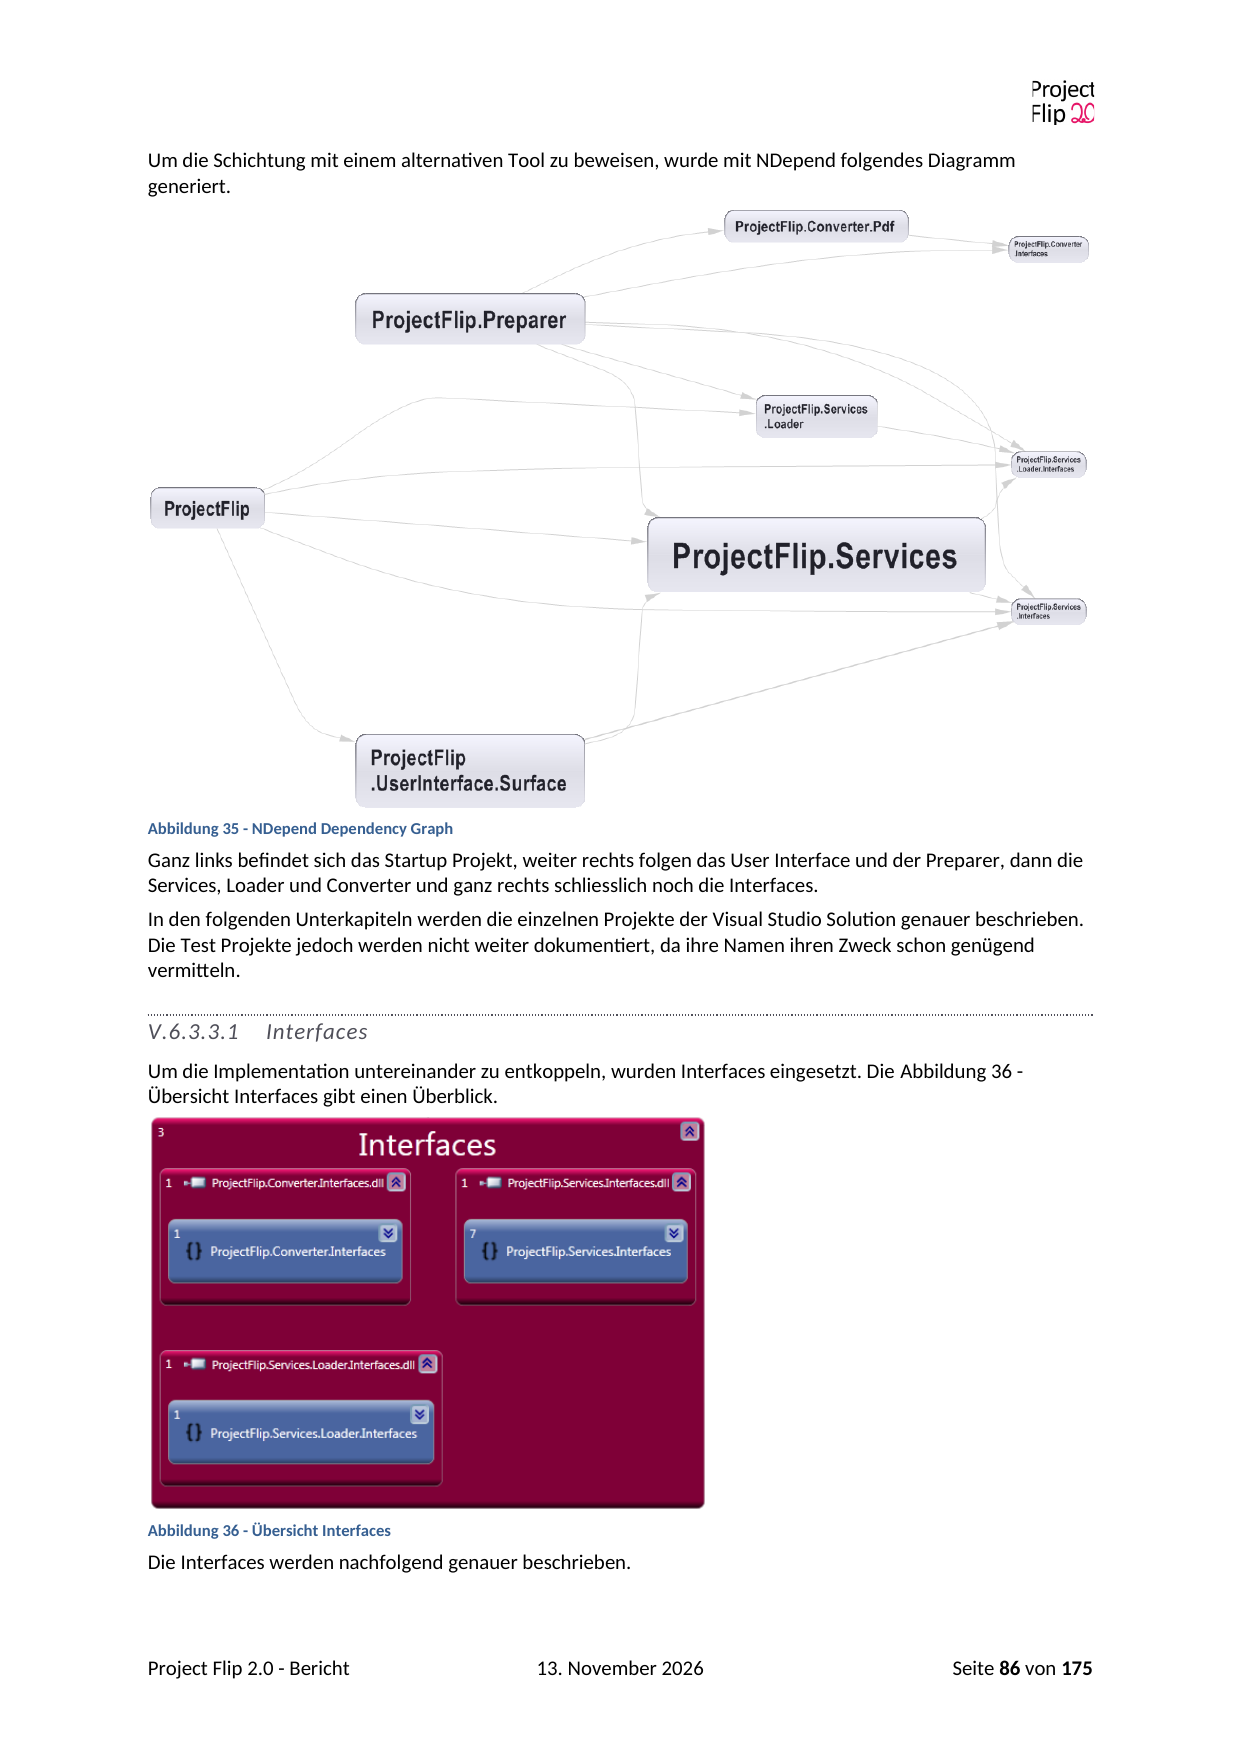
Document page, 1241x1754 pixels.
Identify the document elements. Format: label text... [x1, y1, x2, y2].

picture [147, 1117, 710, 1513]
text In den folgenden Unterkapiteln werden die einzelnen Projekte der Visual Studio Solution genauer beschrieben. Die Test Projekte jedoch werden nicht weiter dokumentiert, da ihre Namen ihren Zweck schon genügend vermitteln. [148, 906, 1093, 983]
text Die Interfaces werden nachfolgend genauer beschrieben. [148, 1549, 1093, 1575]
text Um die Implementation untereinander zu entkoppeln, wurden Interfaces eingesetzt. Die Abbildung 36 - Übersicht Interfaces gibt einen Überblick. [148, 1058, 1093, 1109]
text Um die Schichtung mit einem alternativen Tool zu beweisen, wurde mit NDepend folgendes Diagramm generiert. [148, 148, 1093, 198]
picture [1081, 79, 1097, 124]
picture [147, 206, 1093, 811]
text Ganz links befindet sich das Startup Projekt, weiter rechts folgen das User Interface und der Preparer, dann die Services, Loader und Converter und ganz rechts schliesslich noch die Interfaces. [148, 847, 1093, 898]
subtitle Interfaces [148, 1014, 1093, 1046]
